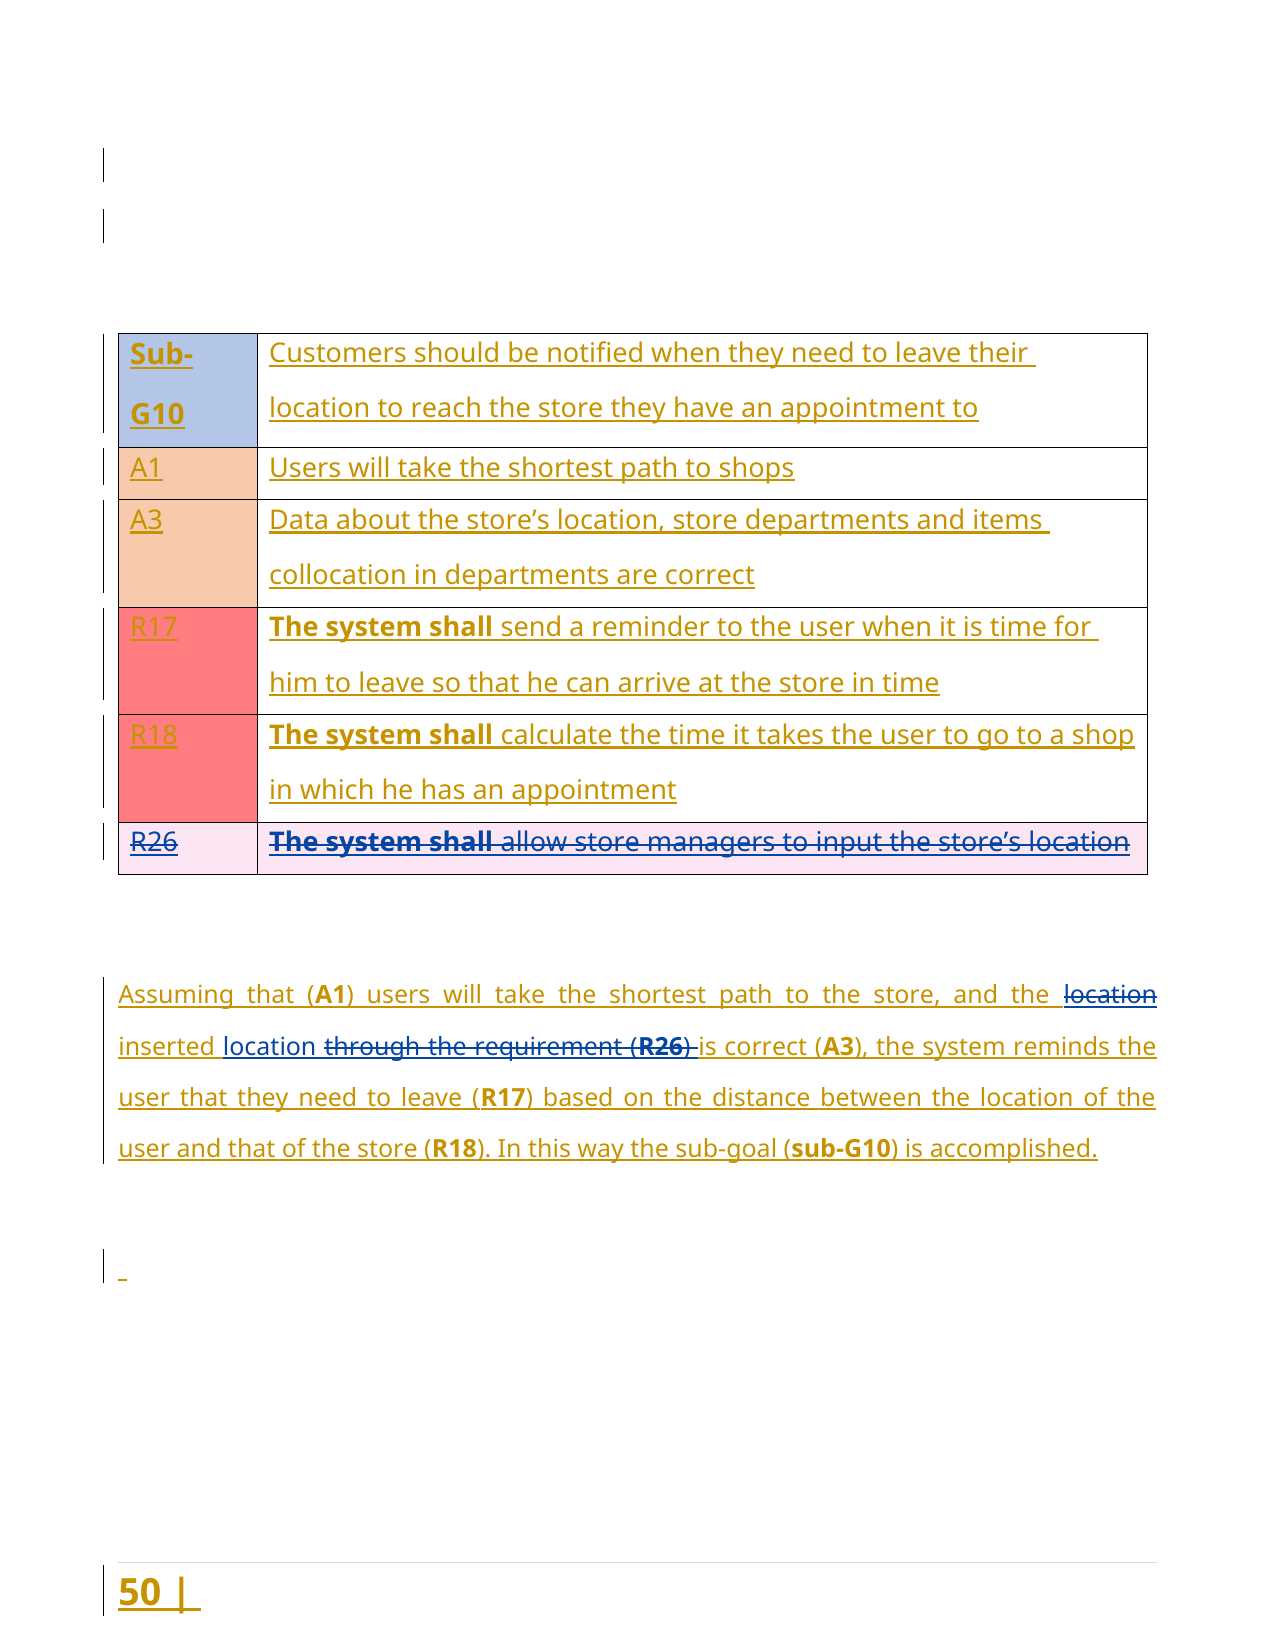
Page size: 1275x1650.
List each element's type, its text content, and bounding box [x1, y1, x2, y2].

table_cell R18 [119, 715, 257, 822]
table_cell R17 [119, 608, 257, 714]
list Assuming that (A1) users will take the shortest path to the store, and the inserted is correct (A3), the system reminds the user that they need to leave (R17) based on the distance between the location of the user and that of the store (R18). In this way the sub-goal (sub-G10) is accomplished. [118, 977, 1157, 1006]
table_header Sub-G10 [119, 334, 257, 447]
list Assuming that (A1) users will take the shortest path to the store, and the inserted is correct (A3), the system reminds the user that they need to leave (R17) based on the distance between the location of the user and that of the store (R18). In this way the sub-goal (sub-G10) is accomplished. [118, 1059, 1157, 1164]
table_cell Data about the store’s location, store departments and items collocation in departments are correct [258, 500, 1147, 607]
table_cell A1 [119, 448, 257, 499]
table_cell Users will take the shortest path to shops [258, 448, 1147, 499]
table_cell A3 [119, 500, 257, 607]
table_header Customers should be notified when they need to leave their location to reach the store they have an appointment to [258, 334, 1147, 447]
table_cell The system shall calculate the time it takes the user to go to a shop in which he has an appointment [258, 715, 1147, 822]
list Assuming that (A1) users will take the shortest path to the store, and the inserted is correct (A3), the system reminds the user that they need to leave (R17) based on the distance between the location of the user and that of the store (R18). In this way the sub-goal (sub-G10) is accomplished. [118, 1007, 1157, 1057]
table_cell The system shall send a reminder to the user when it is time for him to leave so that he can arrive at the store in time [258, 608, 1147, 714]
